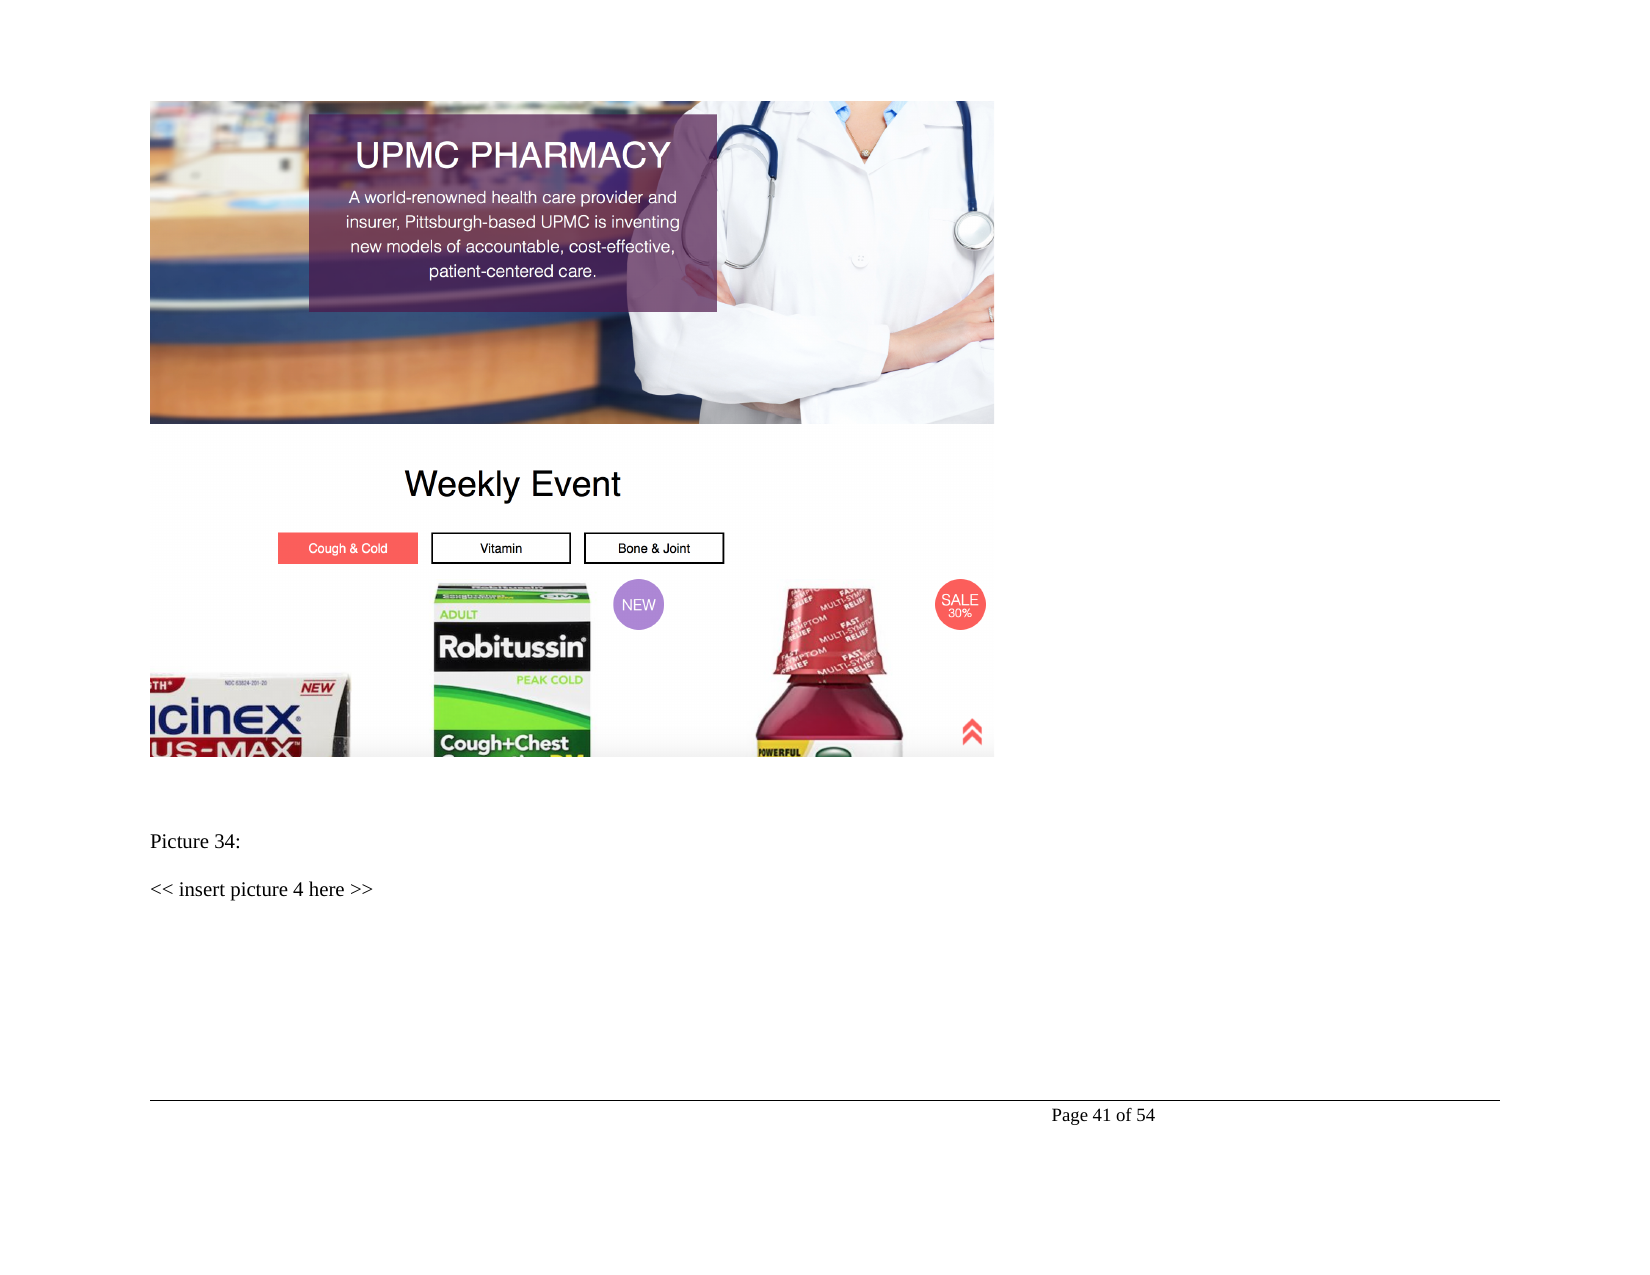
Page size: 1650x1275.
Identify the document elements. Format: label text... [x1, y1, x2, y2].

picture [150, 101, 995, 757]
text Picture 34: [150, 829, 1500, 853]
text << insert picture 4 here >> [150, 877, 1500, 901]
